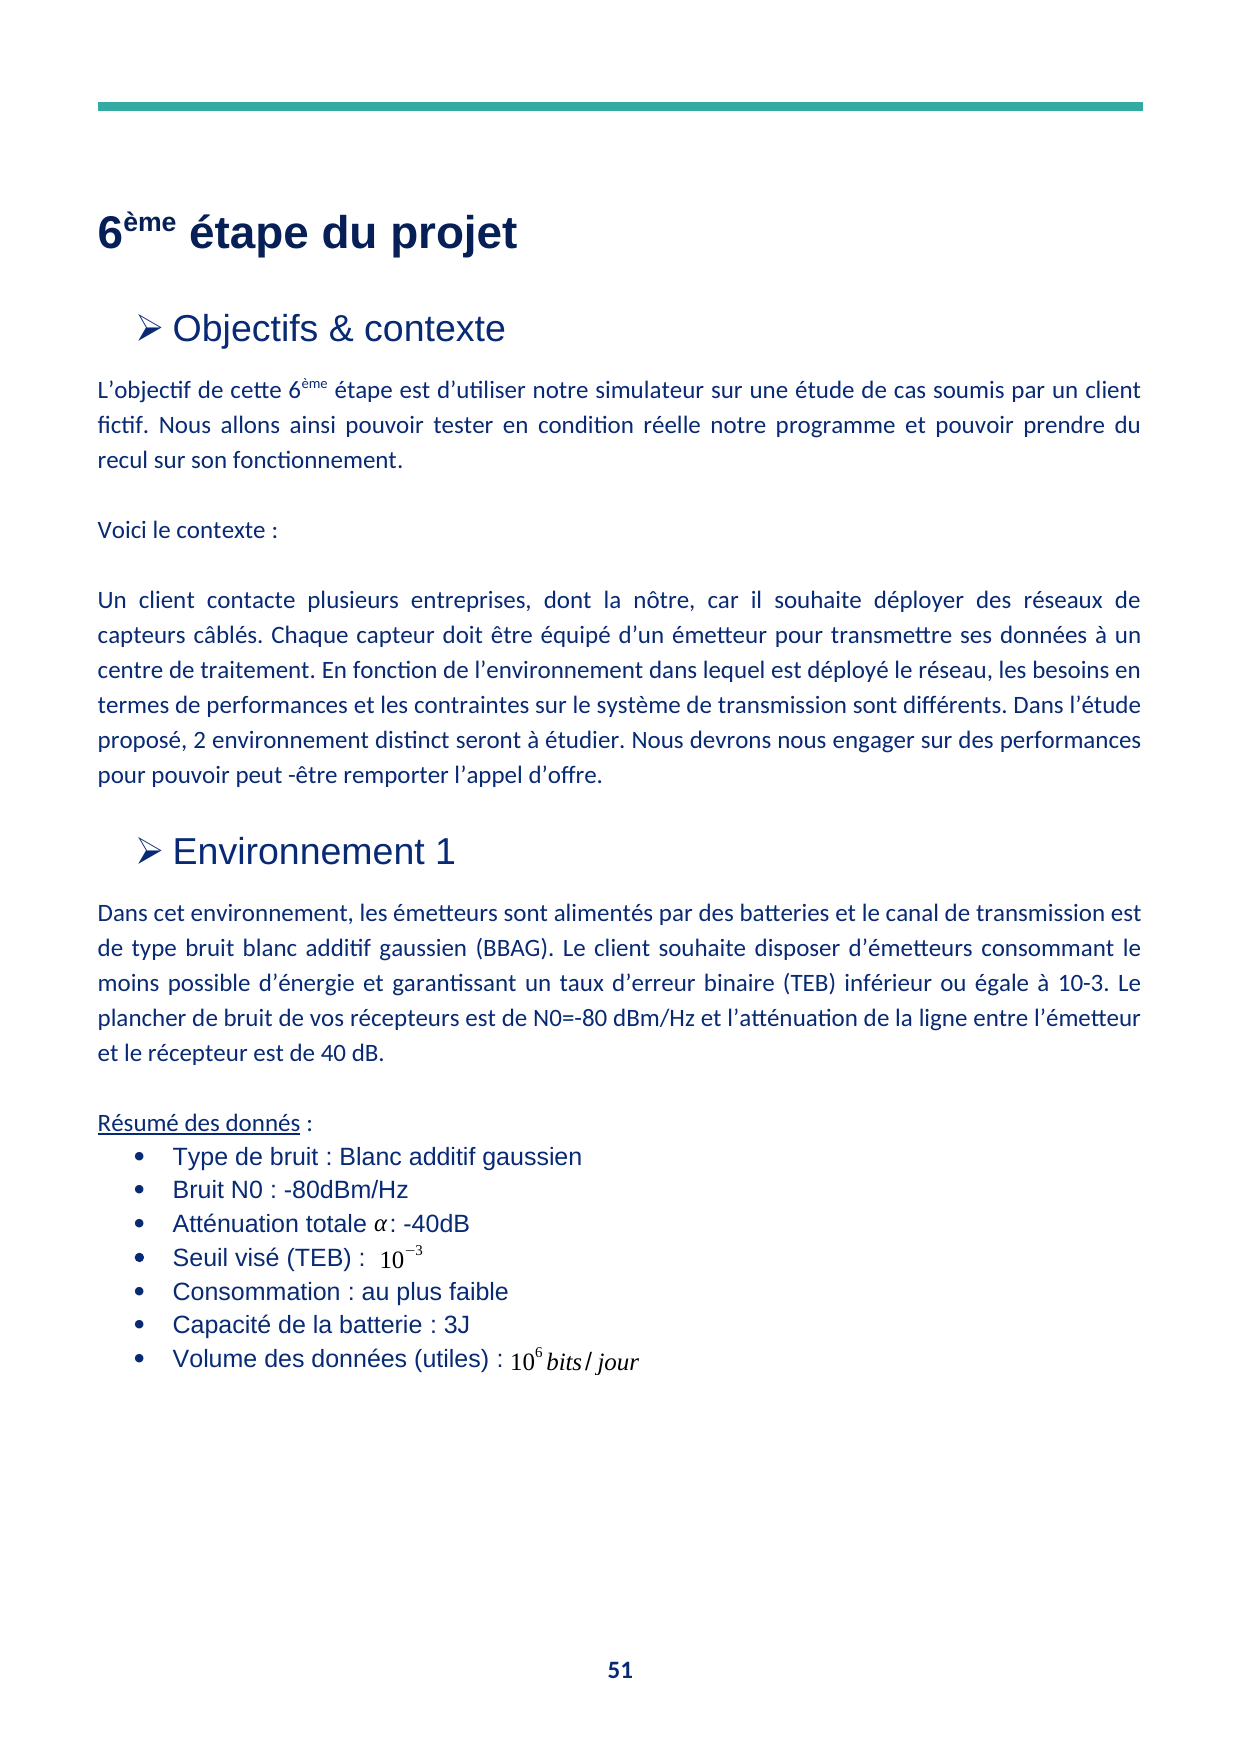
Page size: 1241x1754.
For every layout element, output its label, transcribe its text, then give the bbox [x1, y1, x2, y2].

text Résumé des donnés : [97, 1107, 1143, 1138]
text Voici le contexte : [97, 514, 1143, 544]
text Un client contacte plusieurs entreprises, dont la nôtre, car il souhaite déployer des réseaux de capteurs câblés. Chaque capteur doit être équipé d’un émetteur pour transmettre ses données à un centre de traitement. En fonction de l’environnement dans lequel est déployé le réseau, les besoins en termes de performances et les contraintes sur le système de transmission sont différents. Dans l’étude proposé, 2 environnement distinct seront à étudier. Nous devrons nous engager sur des performances pour pouvoir peut -être remporter l’appel d’offre. [97, 584, 1143, 789]
text L’objectif de cette 6ème étape est d’utiliser notre simulateur sur une étude de cas soumis par un client fictif. Nous allons ainsi pouvoir tester en condition réelle notre programme et pouvoir prendre du recul sur son fonctionnement. [97, 374, 1143, 474]
list Seuil visé (TEB) : [135, 1242, 1143, 1273]
subtitle Objectifs & contexte [135, 306, 1143, 349]
list Bruit N0 : -80dBm/Hz [135, 1175, 1143, 1204]
subtitle Environnement 1 [135, 829, 1143, 872]
list Capacité de la batterie : 3J [135, 1310, 1143, 1339]
list Volume des données (utiles) : [135, 1343, 1143, 1374]
subtitle 6ème étape du projet [97, 206, 1143, 259]
list Atténuation totale : -40dB [135, 1208, 1143, 1237]
list Type de bruit : Blanc additif gaussien [135, 1142, 1143, 1171]
text Dans cet environnement, les émetteurs sont alimentés par des batteries et le canal de transmission est de type bruit blanc additif gaussien (BBAG). Le client souhaite disposer d’émetteurs consommant le moins possible d’énergie et garantissant un taux d’erreur binaire (TEB) inférieur ou égale à 10-3. Le plancher de bruit de vos récepteurs est de N0=-80 dBm/Hz et l’atténuation de la ligne entre l’émetteur et le récepteur est de 40 dB. [97, 897, 1143, 1068]
list Consommation : au plus faible [135, 1277, 1143, 1306]
